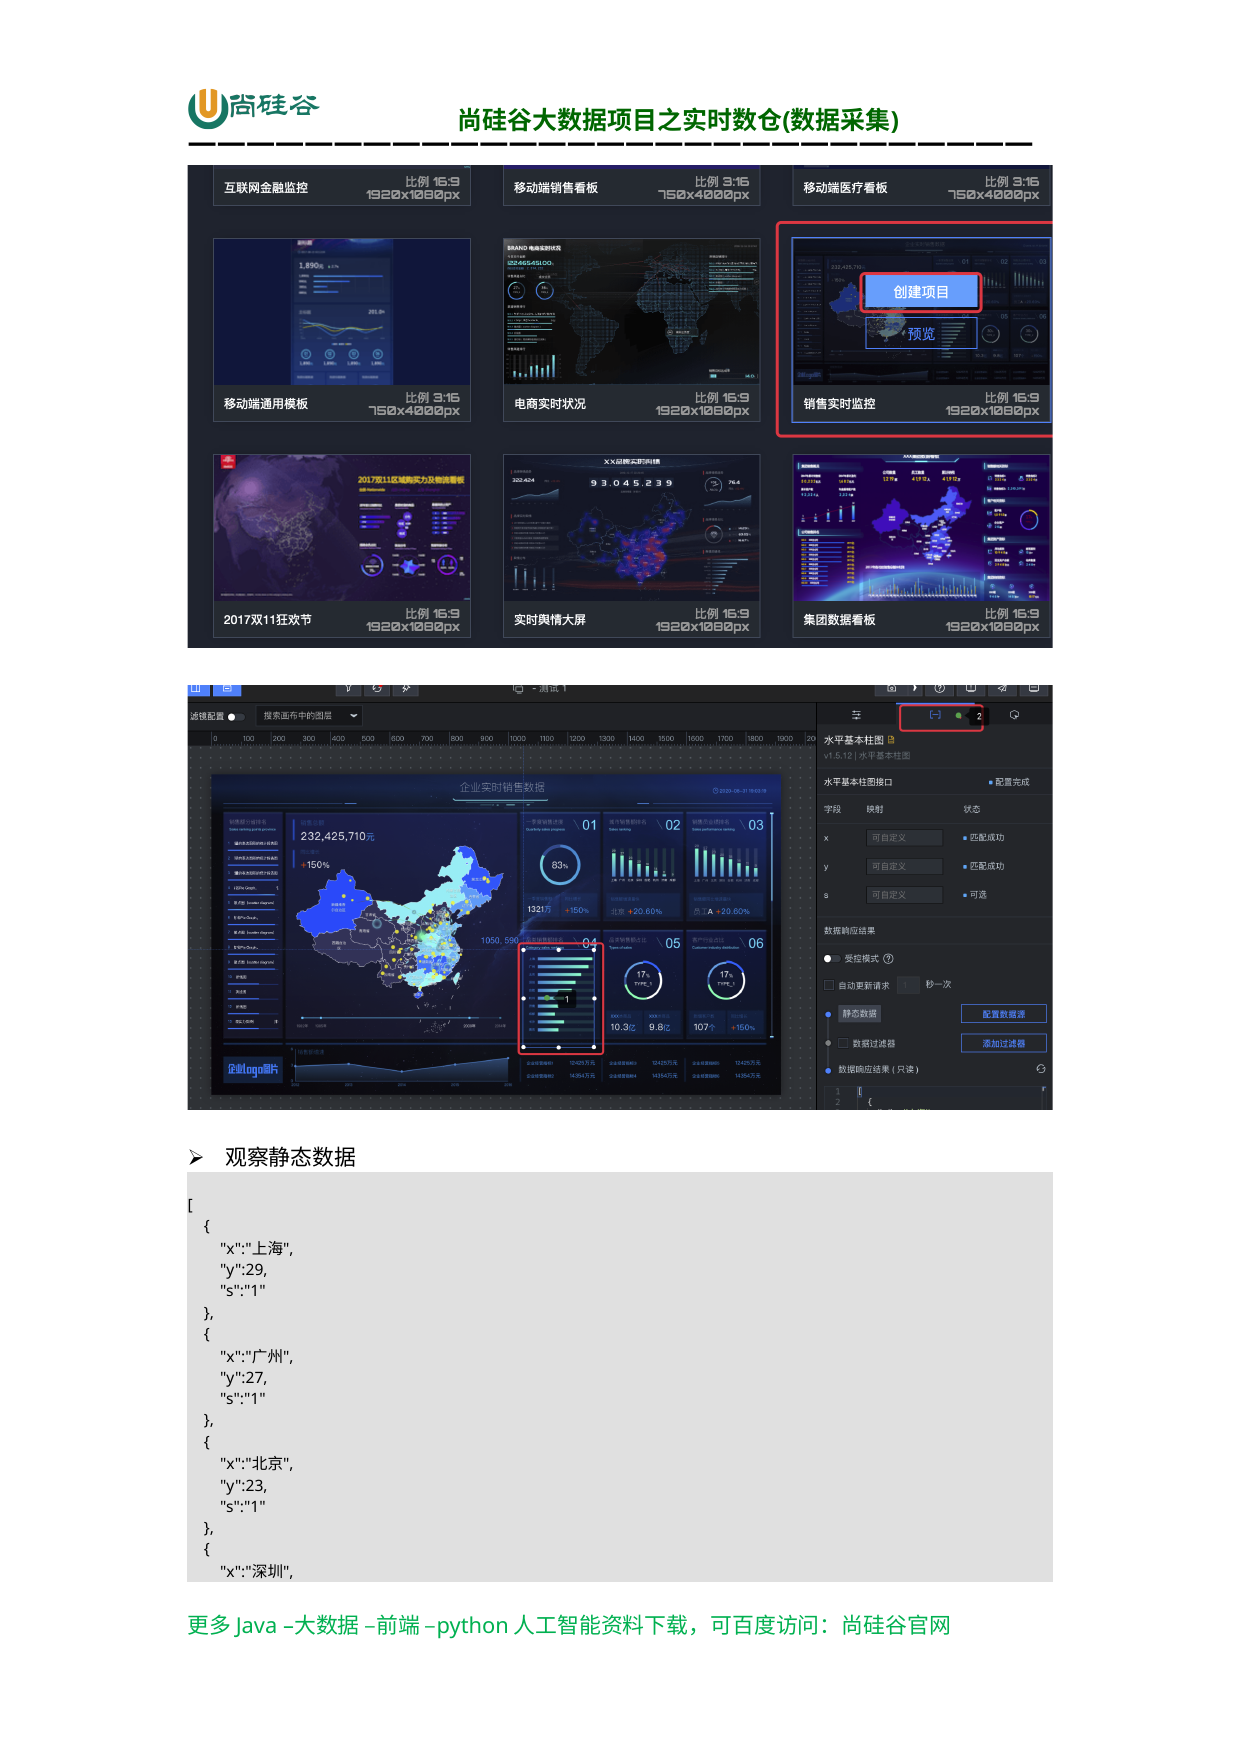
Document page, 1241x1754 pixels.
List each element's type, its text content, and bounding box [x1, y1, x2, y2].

picture [187, 685, 1053, 1110]
picture [187, 88, 321, 130]
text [187, 1172, 1053, 1582]
list 观察静态数据 [187, 1140, 1053, 1172]
picture [187, 165, 1053, 648]
